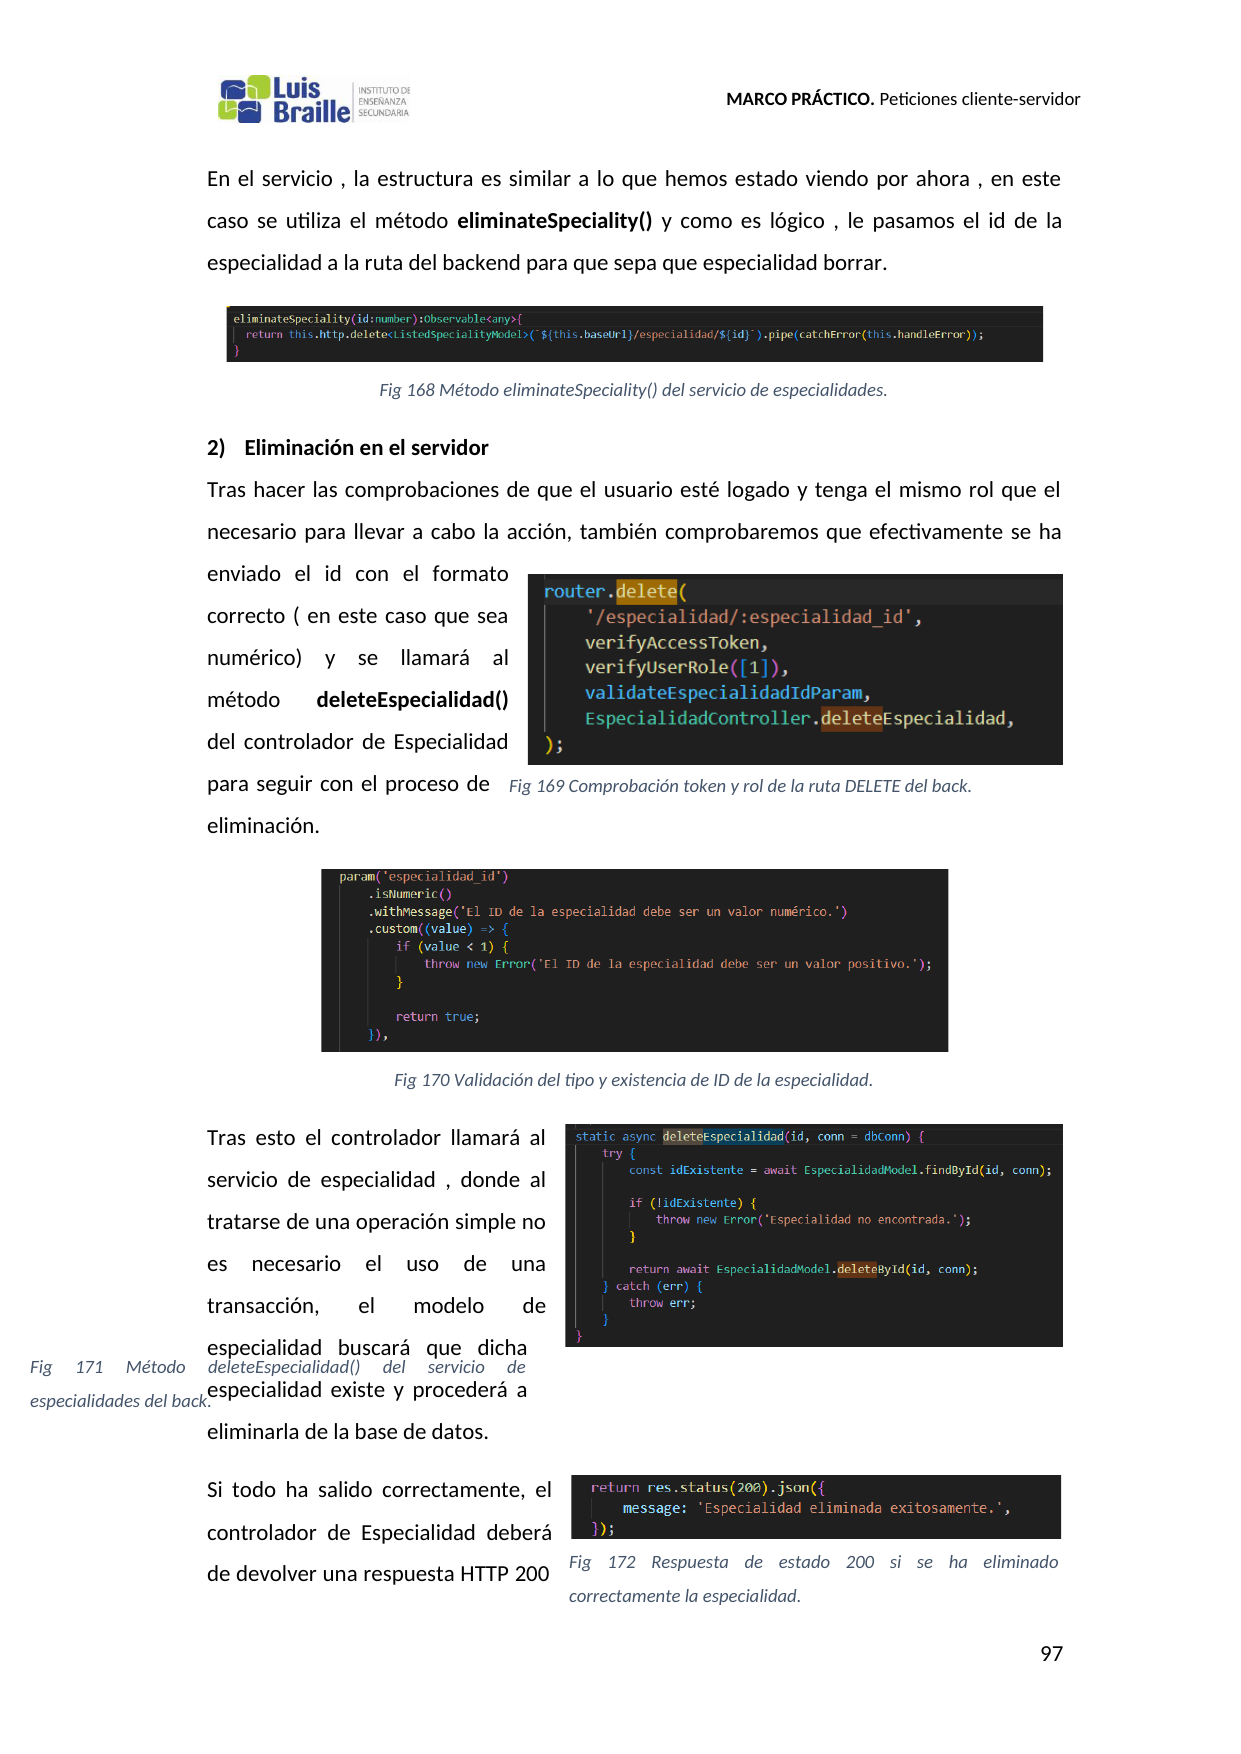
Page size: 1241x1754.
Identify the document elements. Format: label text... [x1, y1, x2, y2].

text Fig 170 Validación del tipo y existencia de ID de la especialidad. [207, 1068, 1063, 1091]
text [207, 1476, 1063, 1588]
picture [527, 574, 1063, 765]
picture [321, 869, 949, 1052]
text Fig 168 Método eliminateSpeciality() del servicio de especialidades. [207, 378, 1063, 401]
text En el servicio , la estructura es similar a lo que hemos estado viendo por ahora , en este caso se utiliza el método eliminateSpeciality() y como es lógico , le pasamos el id de la especialidad a la ruta del backend para que sepa que especialidad borrar. [207, 164, 1063, 276]
list Eliminación en el servidor [207, 433, 1063, 461]
picture [565, 1124, 1063, 1347]
picture [226, 306, 1044, 362]
picture [570, 1475, 1062, 1538]
